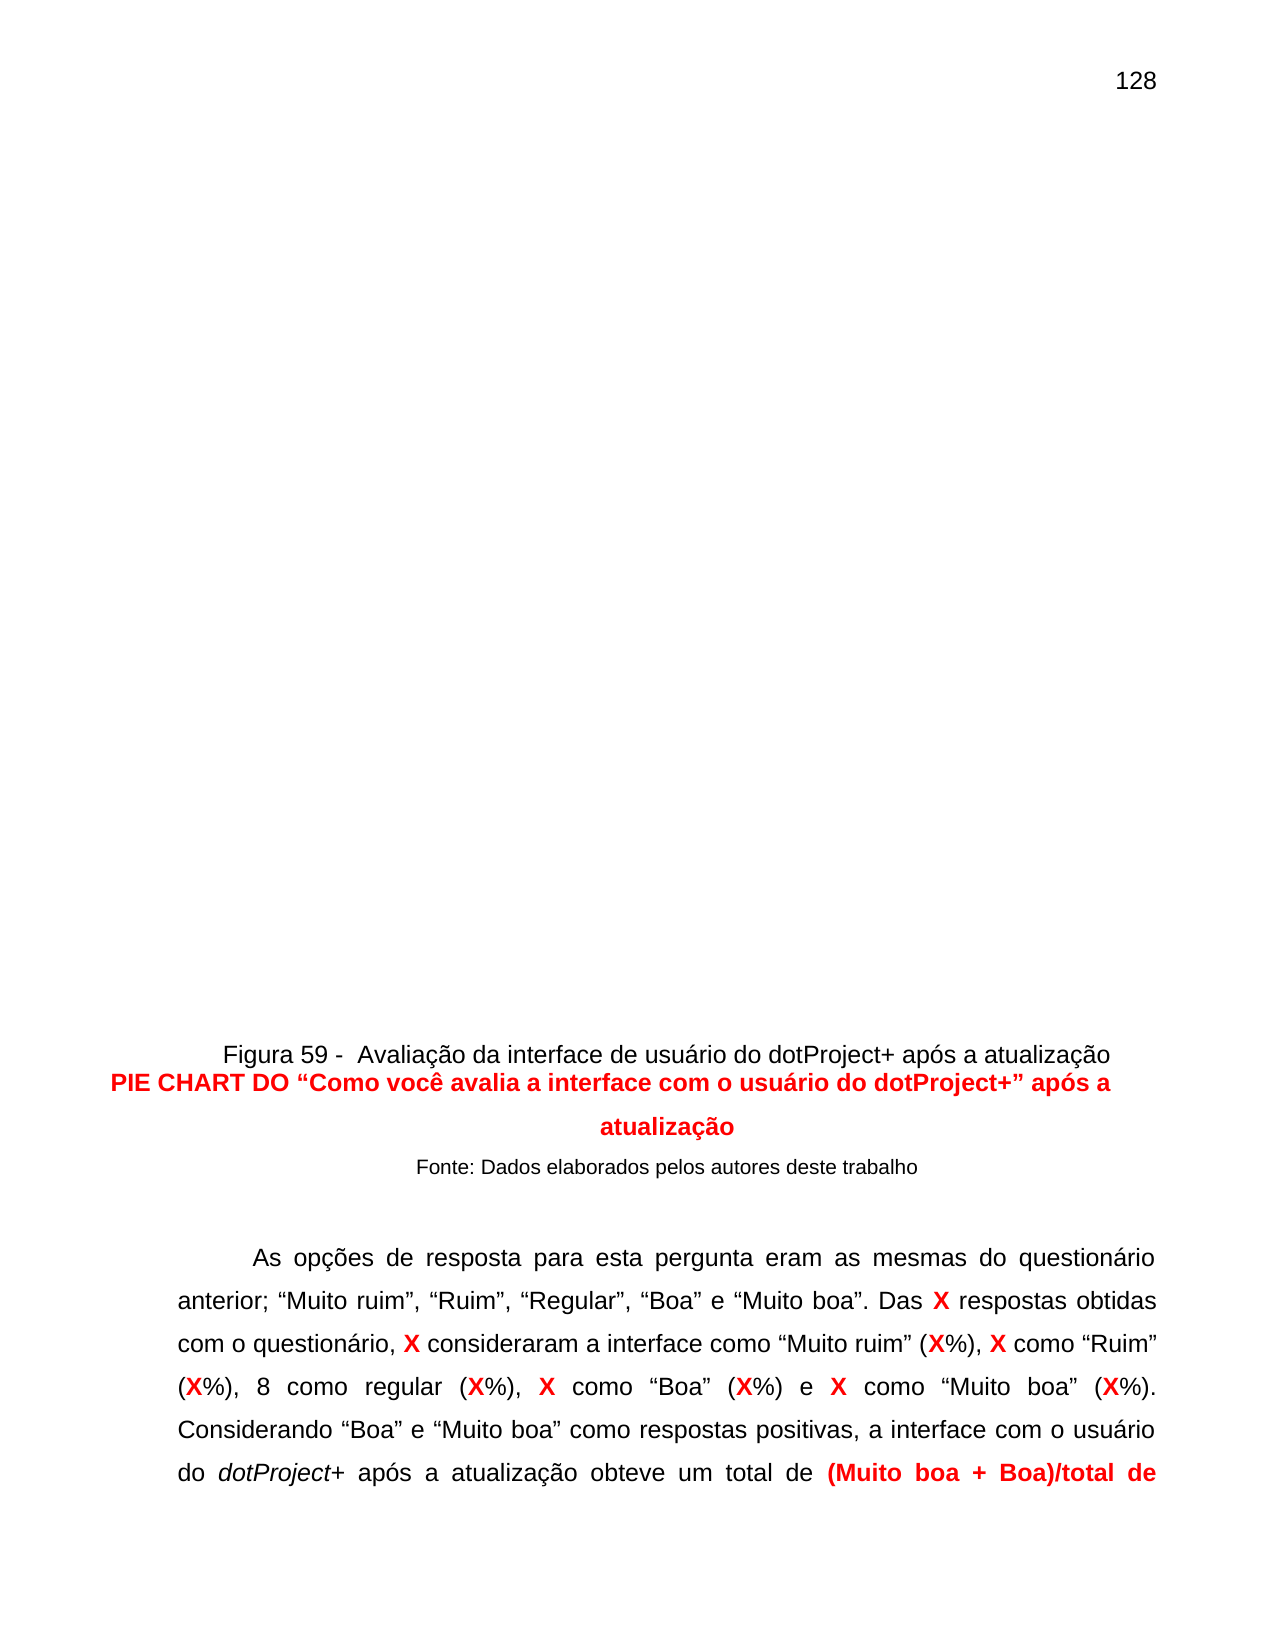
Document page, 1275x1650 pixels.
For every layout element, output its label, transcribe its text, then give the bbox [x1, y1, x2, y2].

text Figura 59 - Avaliação da interface de usuário do dotProject+ após a atualização [177, 1040, 1157, 1068]
text Fonte: Dados elaborados pelos autores deste trabalho [177, 1155, 1157, 1179]
text PIE CHART DO “Como você avalia a interface com o usuário do dotProject+” após a atualização [65, 1068, 1157, 1140]
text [177, 1243, 1157, 1487]
